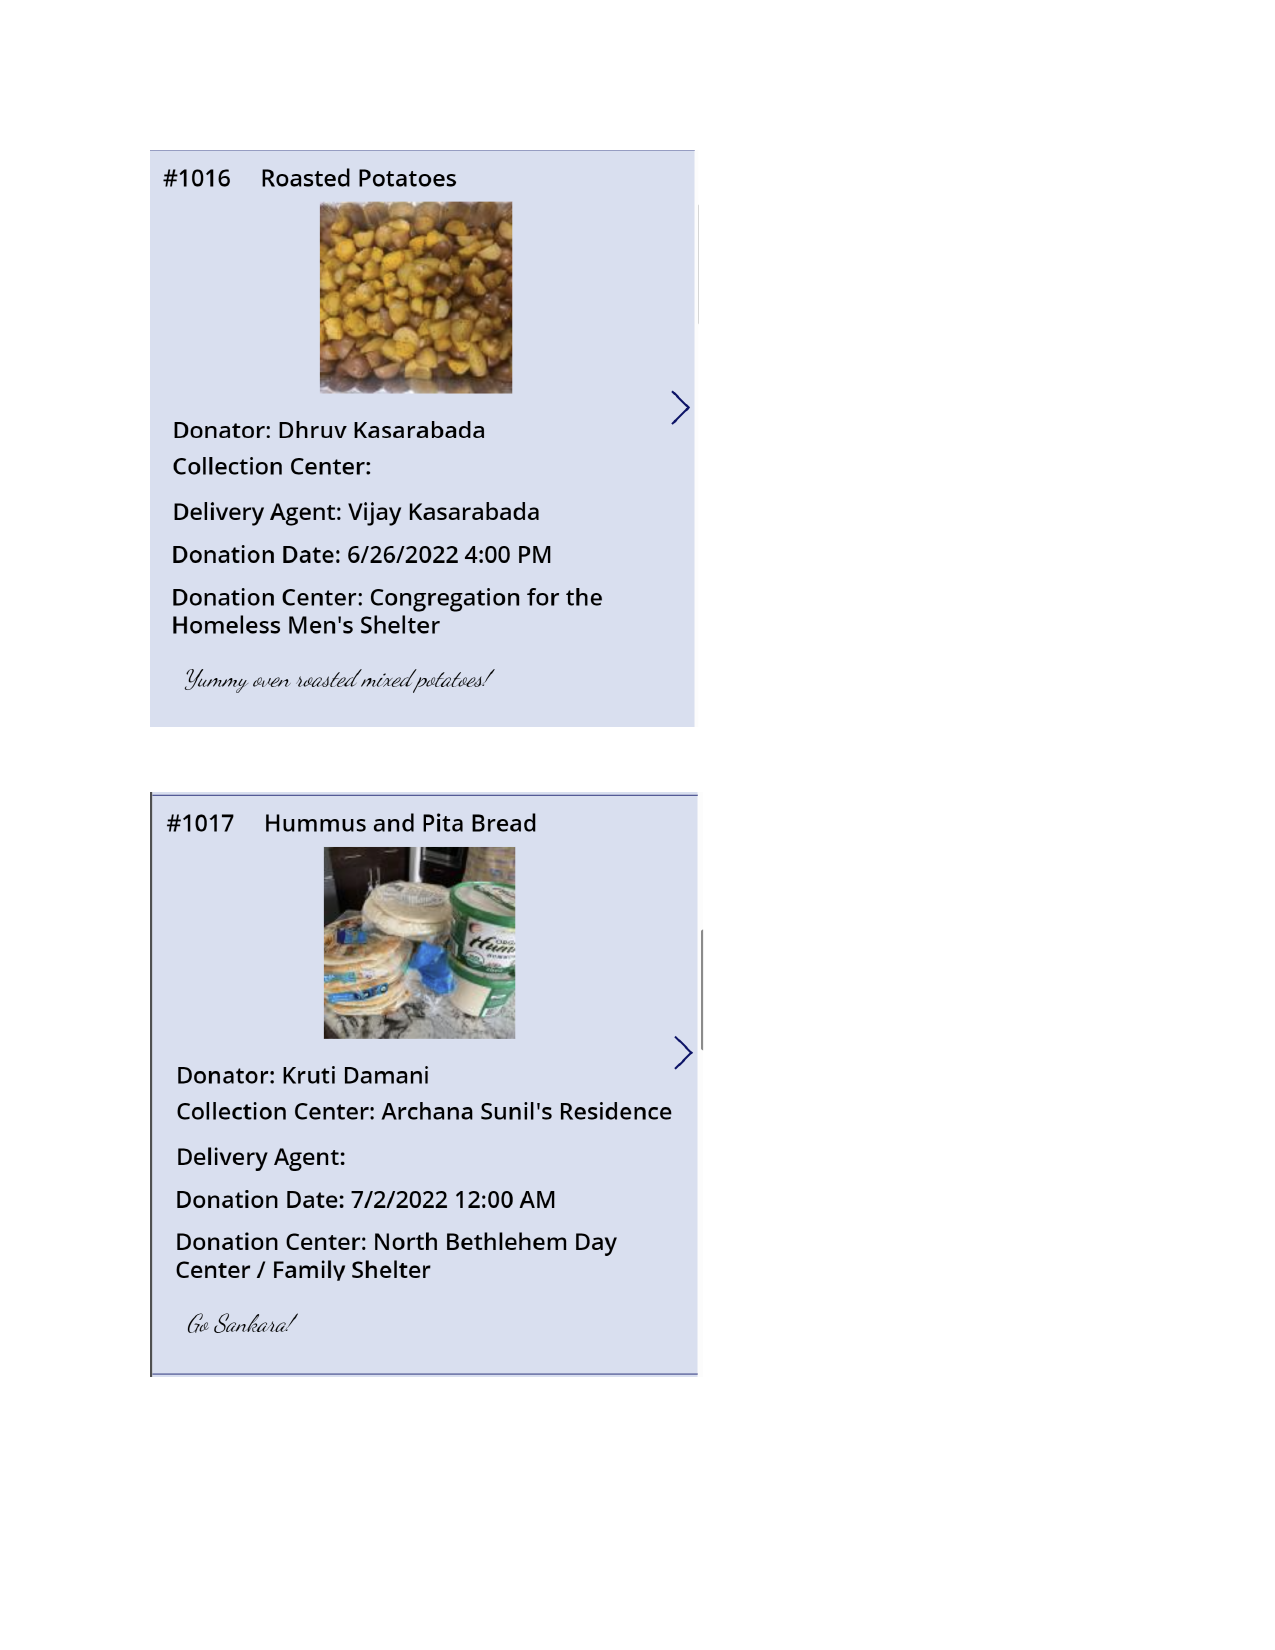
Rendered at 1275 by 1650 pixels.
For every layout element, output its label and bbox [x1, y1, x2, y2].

picture [150, 792, 704, 1377]
picture [150, 150, 699, 727]
